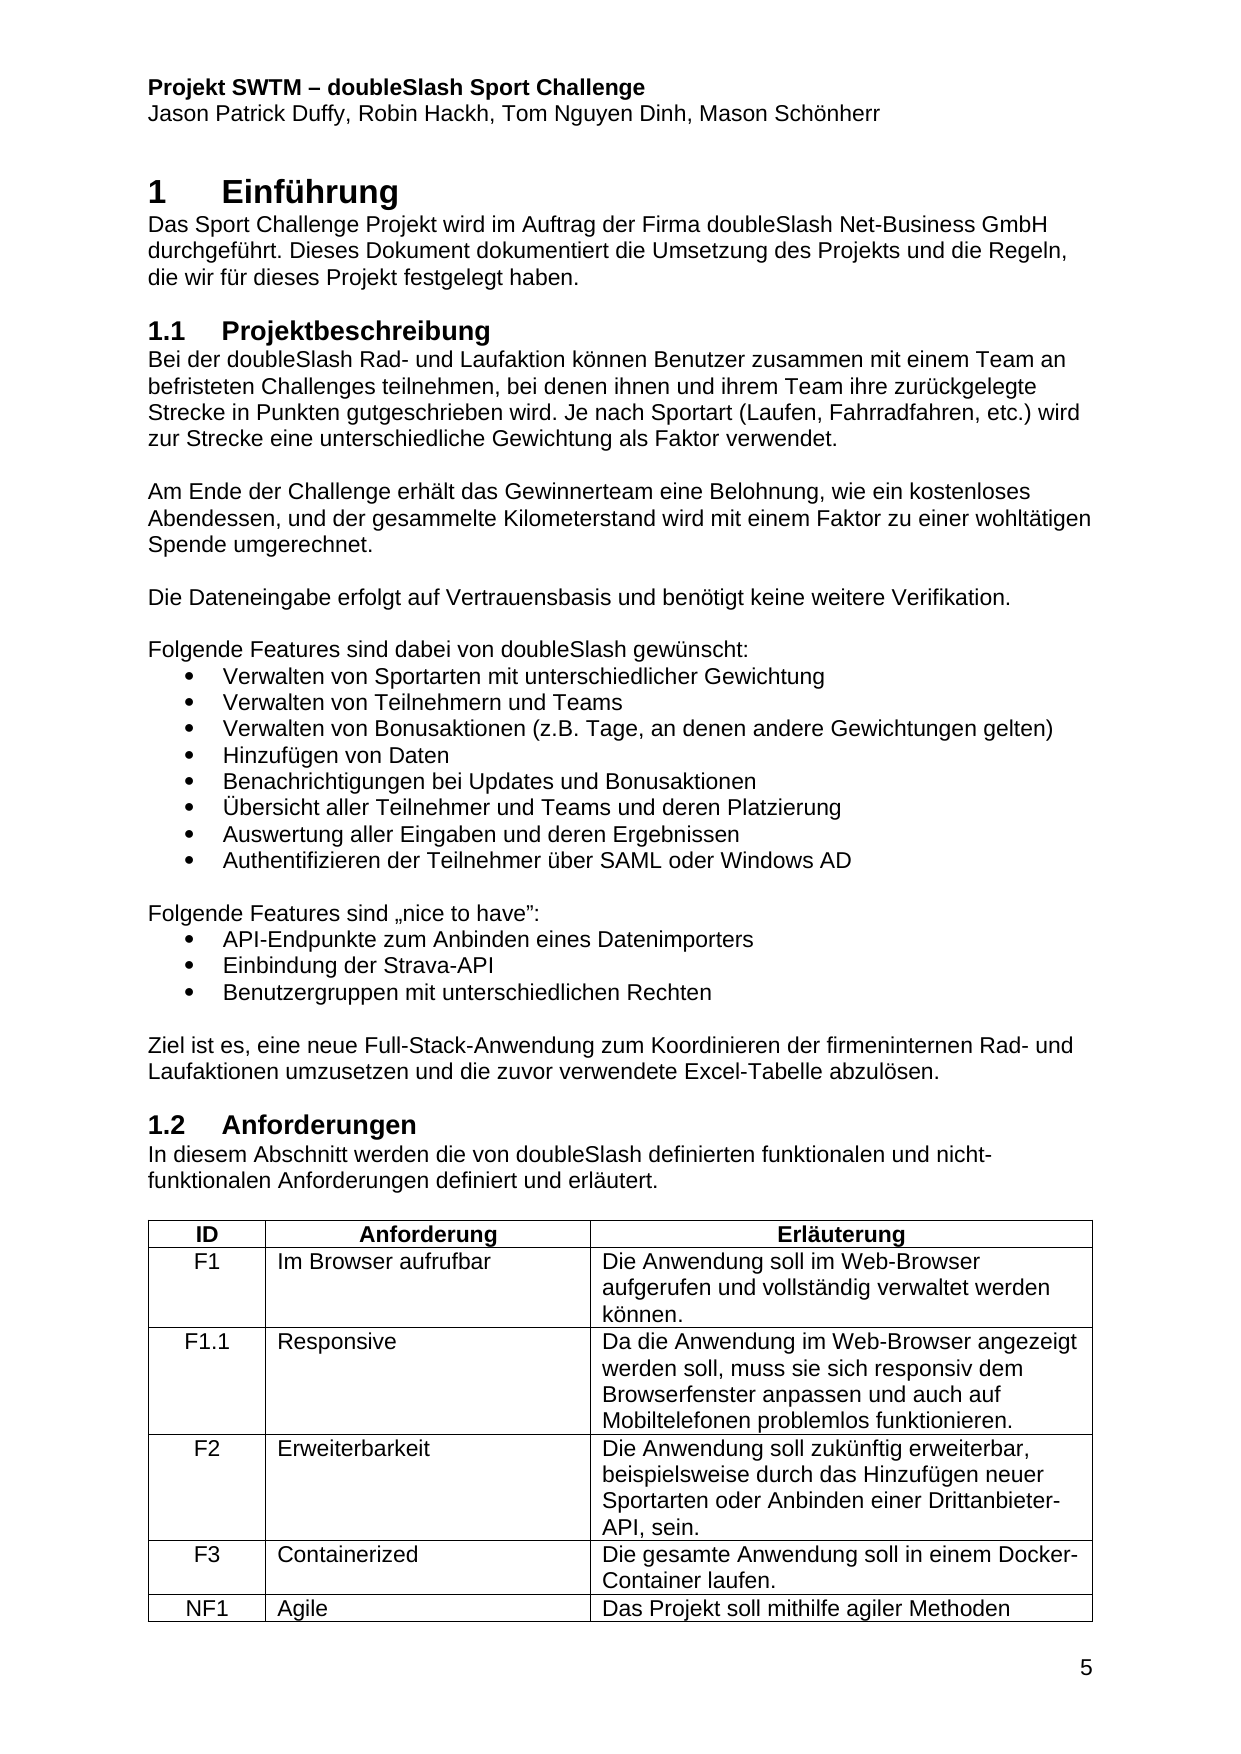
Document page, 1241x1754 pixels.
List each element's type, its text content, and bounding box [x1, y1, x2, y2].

table_header Erläuterung [591, 1221, 1092, 1247]
table_cell Die Anwendung soll zukünftig erweiterbar, beispielsweise durch das Hinzufügen neuer Sportarten oder Anbinden einer Drittanbieter-API, sein. [591, 1435, 1092, 1540]
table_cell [591, 1595, 1092, 1621]
text Am Ende der Challenge erhält das Gewinnerteam eine Belohnung, wie ein kostenloses Abendessen, und der gesammelte Kilometerstand wird mit einem Faktor zu einer wohltätigen Spende umgerechnet. [148, 478, 1093, 557]
list Übersicht aller Teilnehmer und Teams und deren Platzierung [185, 794, 1093, 821]
list Einbindung der Strava-API [185, 952, 1093, 979]
list Auswertung aller Eingaben und deren Ergebnissen [185, 821, 1093, 847]
table_header ID [149, 1221, 265, 1247]
text Das Sport Challenge Projekt wird im Auftrag der Firma doubleSlash Net-Business GmbH durchgeführt. Dieses Dokument dokumentiert die Umsetzung des Projekts und die Regeln, die wir für dieses Projekt festgelegt haben. [148, 211, 1093, 290]
table_header Anforderung [266, 1221, 590, 1247]
list API-Endpunkte zum Anbinden eines Datenimporters [185, 926, 1093, 952]
table_cell F3 [149, 1541, 265, 1594]
table_cell Responsive [266, 1328, 590, 1433]
text Die Dateneingabe erfolgt auf Vertrauensbasis und benötigt keine weitere Verifikation. [148, 583, 1093, 610]
table_cell NF1 [149, 1595, 265, 1621]
list Benutzergruppen mit unterschiedlichen Rechten [185, 979, 1093, 1005]
list Verwalten von Teilnehmern und Teams [185, 689, 1093, 715]
table_cell Agile [266, 1595, 590, 1621]
table_cell Im Browser aufrufbar [266, 1248, 590, 1327]
list Verwalten von Sportarten mit unterschiedlicher Gewichtung [185, 663, 1093, 689]
list Authentifizieren der Teilnehmer über SAML oder Windows AD [185, 847, 1093, 873]
list Verwalten von Bonusaktionen (z.B. Tage, an denen andere Gewichtungen gelten) [185, 715, 1093, 742]
text Folgende Features sind „nice to have”: [148, 900, 1093, 926]
subtitle 1.1 Projektbeschreibung [148, 315, 1093, 346]
list Benachrichtigungen bei Updates und Bonusaktionen [185, 768, 1093, 794]
subtitle 1 Einführung [148, 173, 1093, 211]
table_cell F1.1 [149, 1328, 265, 1433]
table_cell Die Anwendung soll im Web-Browser aufgerufen und vollständig verwaltet werden können. [591, 1248, 1092, 1327]
table_cell Die gesamte Anwendung soll in einem Docker-Container laufen. [591, 1541, 1092, 1594]
table_cell Da die Anwendung im Web-Browser angezeigt werden soll, muss sie sich responsiv dem Browserfenster anpassen und auch auf Mobiltelefonen problemlos funktionieren. [591, 1328, 1092, 1433]
subtitle 1.2 Anforderungen [148, 1109, 1093, 1141]
text Ziel ist es, eine neue Full-Stack-Anwendung zum Koordinieren der firmeninternen Rad- und Laufaktionen umzusetzen und die zuvor verwendete Excel-Tabelle abzulösen. [148, 1032, 1093, 1084]
table_cell F1 [149, 1248, 265, 1327]
text Folgende Features sind dabei von doubleSlash gewünscht: [148, 636, 1093, 663]
text Bei der doubleSlash Rad- und Laufaktion können Benutzer zusammen mit einem Team an befristeten Challenges teilnehmen, bei denen ihnen und ihrem Team ihre zurückgelegte Strecke in Punkten gutgeschrieben wird. Je nach Sportart (Laufen, Fahrradfahren, etc.) wird zur Strecke eine unterschiedliche Gewichtung als Faktor verwendet. [148, 346, 1093, 452]
table_cell F2 [149, 1435, 265, 1540]
table_cell Erweiterbarkeit [266, 1435, 590, 1540]
list Hinzufügen von Daten [185, 742, 1093, 768]
table_cell Containerized [266, 1541, 590, 1594]
text In diesem Abschnitt werden die von doubleSlash definierten funktionalen und nicht-funktionalen Anforderungen definiert und erläutert. [148, 1141, 1093, 1193]
